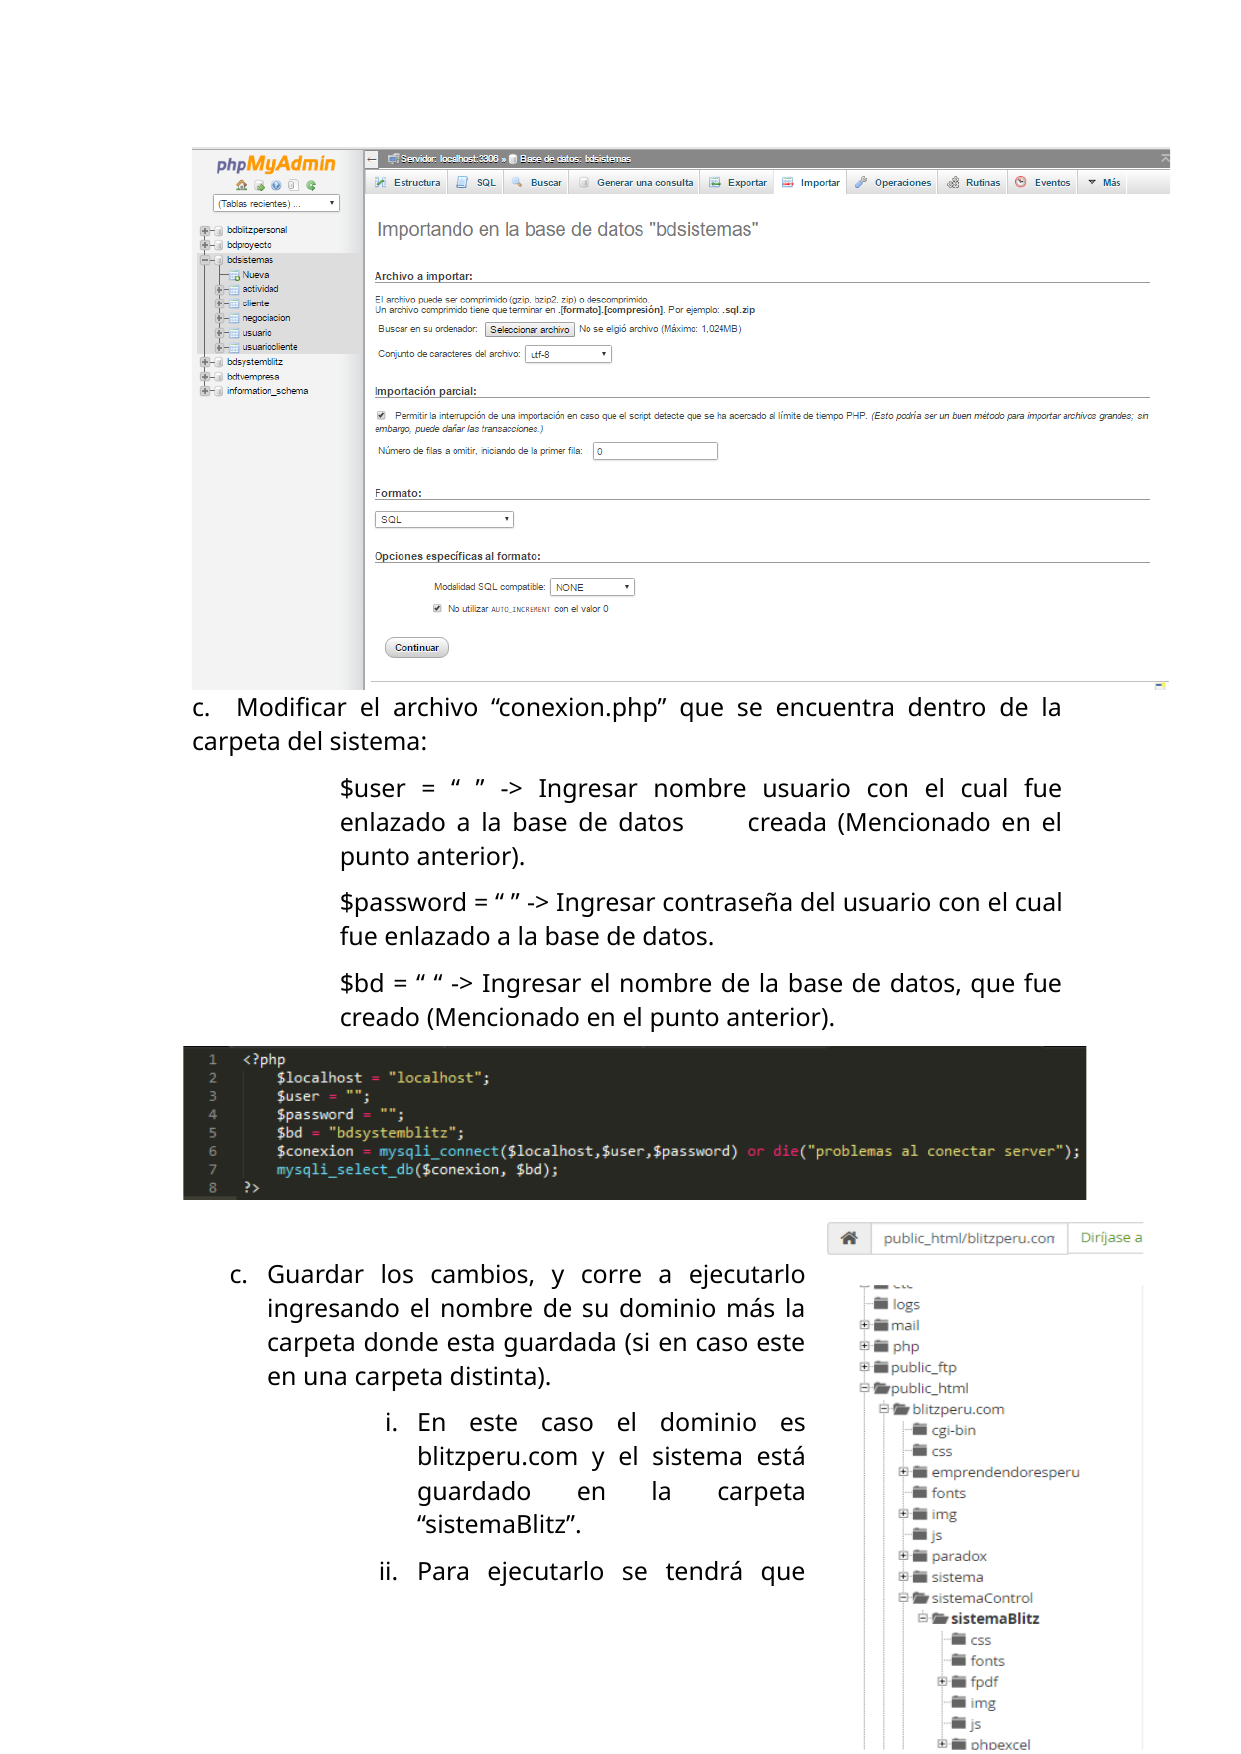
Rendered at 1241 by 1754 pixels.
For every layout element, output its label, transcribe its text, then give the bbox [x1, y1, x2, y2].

text $bd = “ “ -> Ingresar el nombre de la base de datos, que fue creado (Mencionado en el punto anterior). [339, 966, 1063, 1034]
text $user = “ ” -> Ingresar nombre usuario con el cual fue enlazado a la base de datos creada (Mencionado en el punto anterior). [339, 770, 1063, 872]
text c. Modificar el archivo “conexion.php” que se encuentra dentro de la carpeta del sistema: [192, 690, 1063, 758]
text $password = “ ” -> Ingresar contraseña del usuario con el cual fue enlazado a la base de datos. [339, 885, 1063, 953]
list En este caso el dominio es blitzperu.com y el sistema está guardado en la carpeta “sistemaBlitz”. [398, 1405, 825, 1541]
list Guardar los cambios, y corre a ejecutarlo ingresando el nombre de su dominio más la carpeta donde esta guardada (si en caso este en una carpeta distinta). [229, 1256, 825, 1392]
picture [191, 147, 1171, 690]
picture [183, 1046, 1087, 1200]
picture [825, 1218, 1144, 1754]
list Para ejecutarlo se tendrá que hacer lo siguiente: http://blitzperu.com/sistemaControl/sistemaBlitz/ [398, 1554, 825, 1588]
